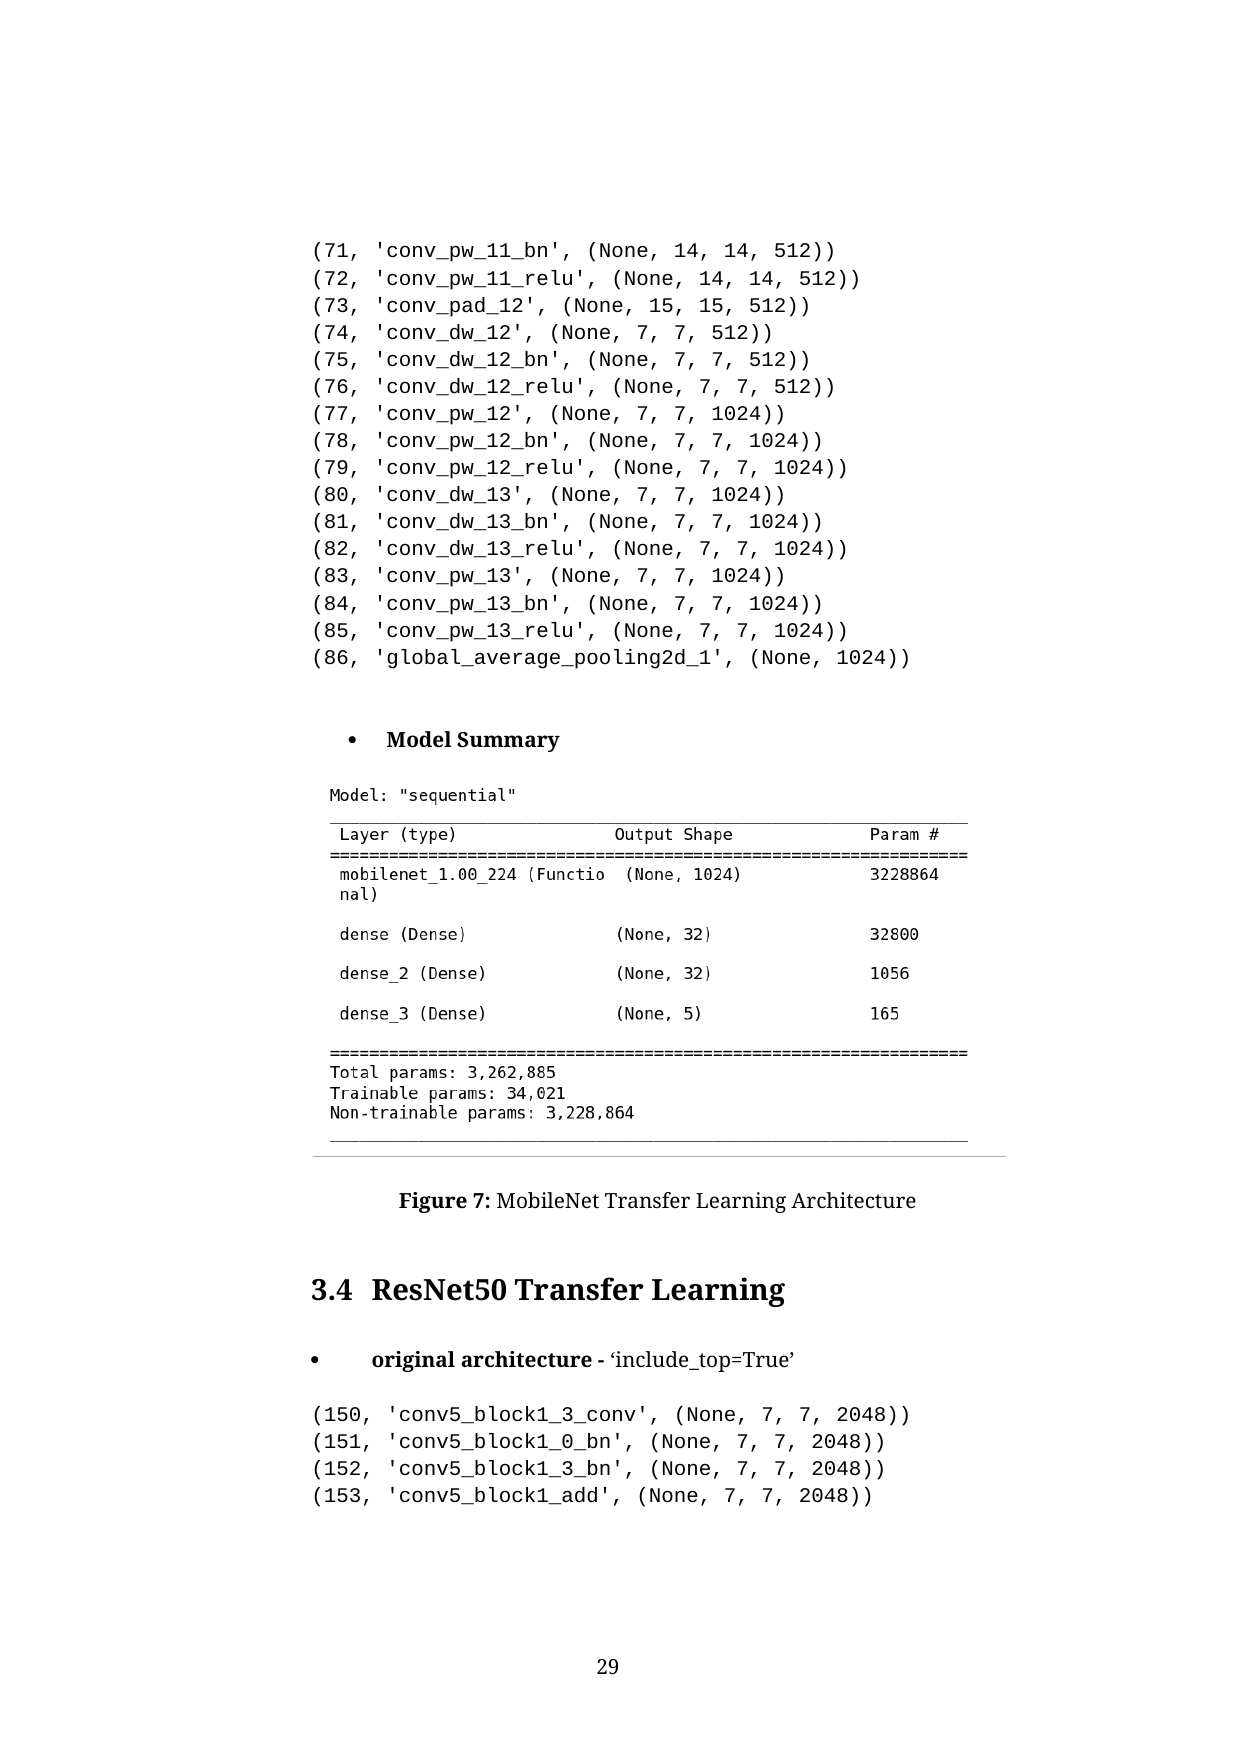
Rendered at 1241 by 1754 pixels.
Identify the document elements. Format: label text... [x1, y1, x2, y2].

list original architecture - ‘include_top=True’ [311, 1346, 1004, 1373]
text (79, 'conv_pw_12_relu', (None, 7, 7, 1024)) [236, 453, 1004, 480]
text (152, 'conv5_block1_3_bn', (None, 7, 7, 2048)) [236, 1454, 1004, 1481]
picture [313, 780, 1006, 1161]
text (80, 'conv_dw_13', (None, 7, 7, 1024)) [236, 480, 1004, 507]
text (75, 'conv_dw_12_bn', (None, 7, 7, 512)) [236, 344, 1004, 372]
subtitle ResNet50 Transfer Learning [311, 1279, 1004, 1306]
text (76, 'conv_dw_12_relu', (None, 7, 7, 512)) [236, 372, 1004, 399]
list Model Summary [349, 726, 1004, 753]
text (150, 'conv5_block1_3_conv', (None, 7, 7, 2048)) [311, 1400, 1004, 1427]
text (85, 'conv_pw_13_relu', (None, 7, 7, 1024)) [236, 615, 1004, 642]
text (82, 'conv_dw_13_relu', (None, 7, 7, 1024)) [236, 534, 1004, 561]
text (84, 'conv_pw_13_bn', (None, 7, 7, 1024)) [236, 588, 1004, 615]
text (71, 'conv_pw_11_bn', (None, 14, 14, 512)) [236, 236, 1004, 263]
text (83, 'conv_pw_13', (None, 7, 7, 1024)) [236, 561, 1004, 588]
text Figure 7: MobileNet Transfer Learning Architecture [311, 1187, 1004, 1214]
text (86, 'global_average_pooling2d_1', (None, 1024)) [236, 642, 1004, 669]
text (77, 'conv_pw_12', (None, 7, 7, 1024)) [236, 399, 1004, 426]
text (81, 'conv_dw_13_bn', (None, 7, 7, 1024)) [236, 507, 1004, 534]
text (74, 'conv_dw_12', (None, 7, 7, 512)) [236, 317, 1004, 344]
text (72, 'conv_pw_11_relu', (None, 14, 14, 512)) [236, 263, 1004, 290]
text (151, 'conv5_block1_0_bn', (None, 7, 7, 2048)) [236, 1427, 1004, 1454]
text (78, 'conv_pw_12_bn', (None, 7, 7, 1024)) [236, 426, 1004, 453]
text (153, 'conv5_block1_add', (None, 7, 7, 2048)) [236, 1481, 1004, 1508]
text (73, 'conv_pad_12', (None, 15, 15, 512)) [236, 290, 1004, 317]
